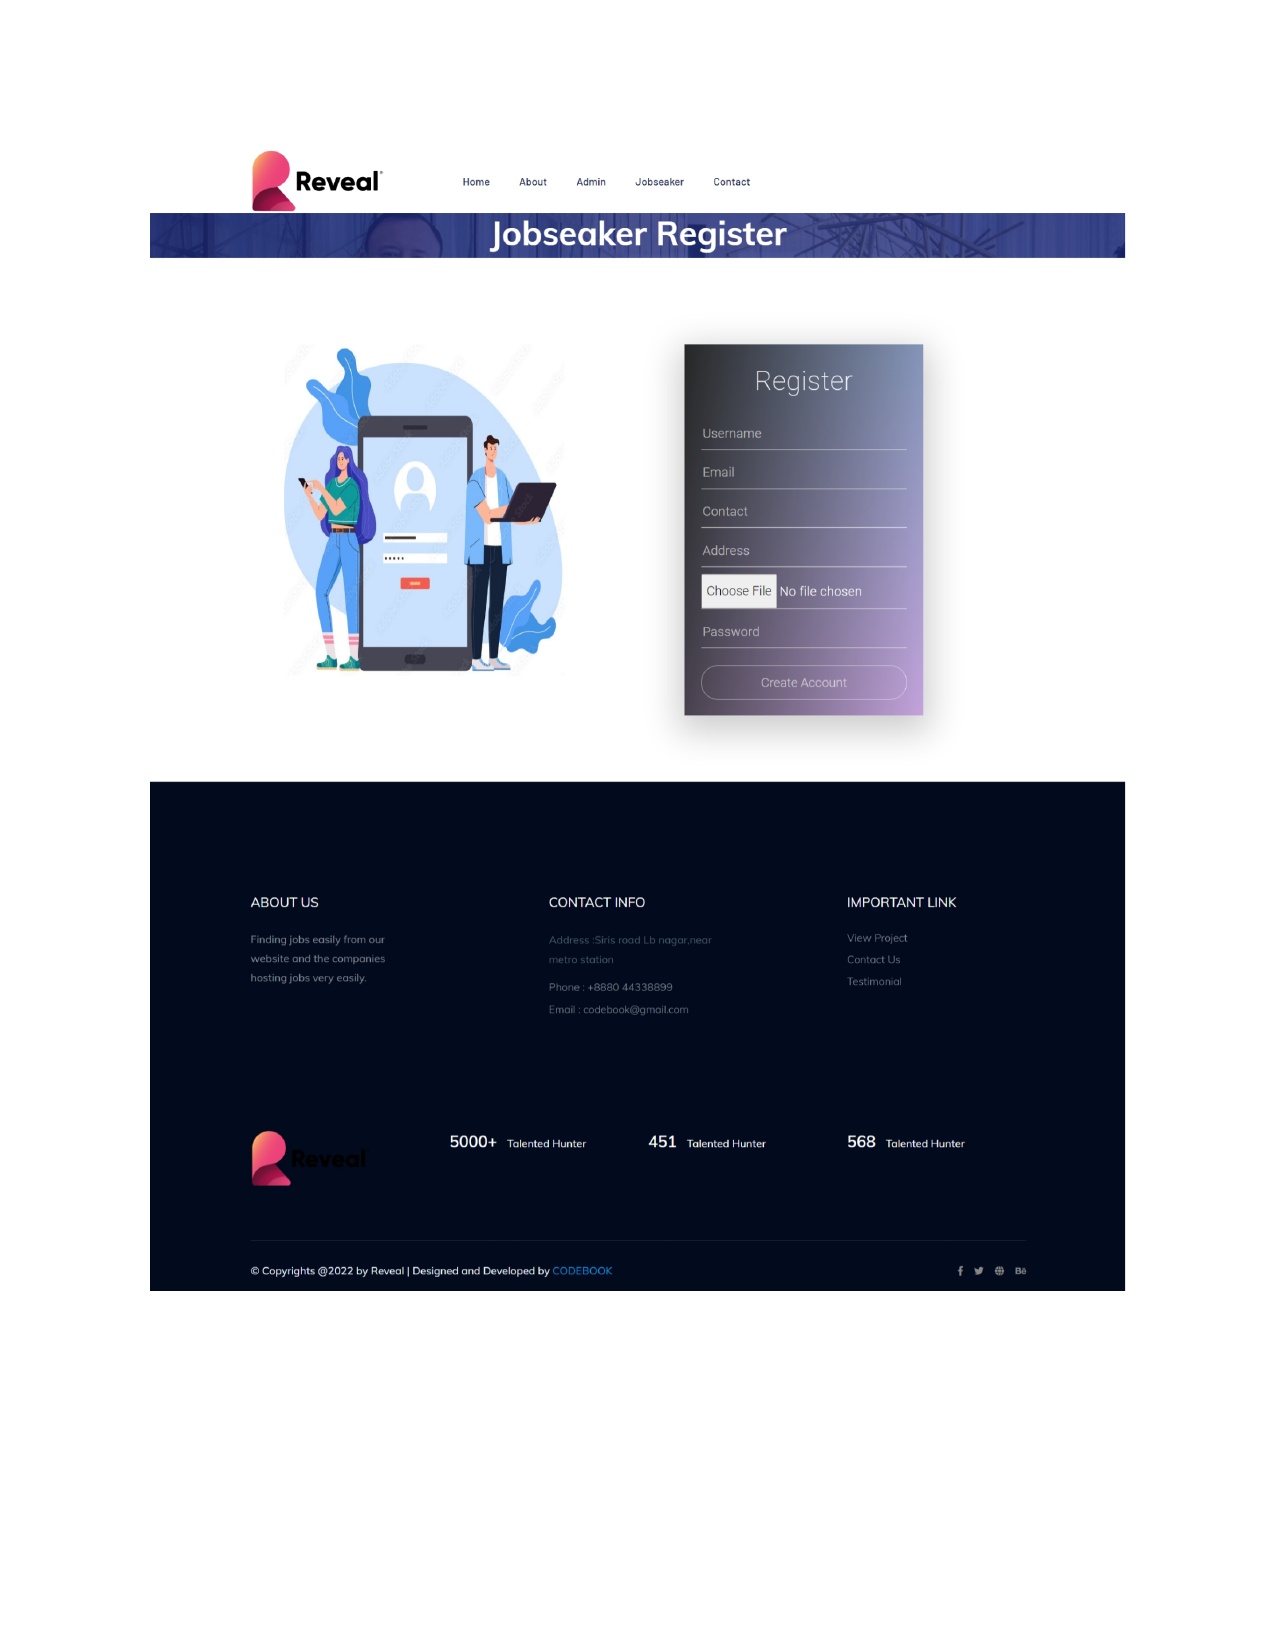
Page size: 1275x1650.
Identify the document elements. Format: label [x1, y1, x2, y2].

picture [150, 150, 1125, 1291]
